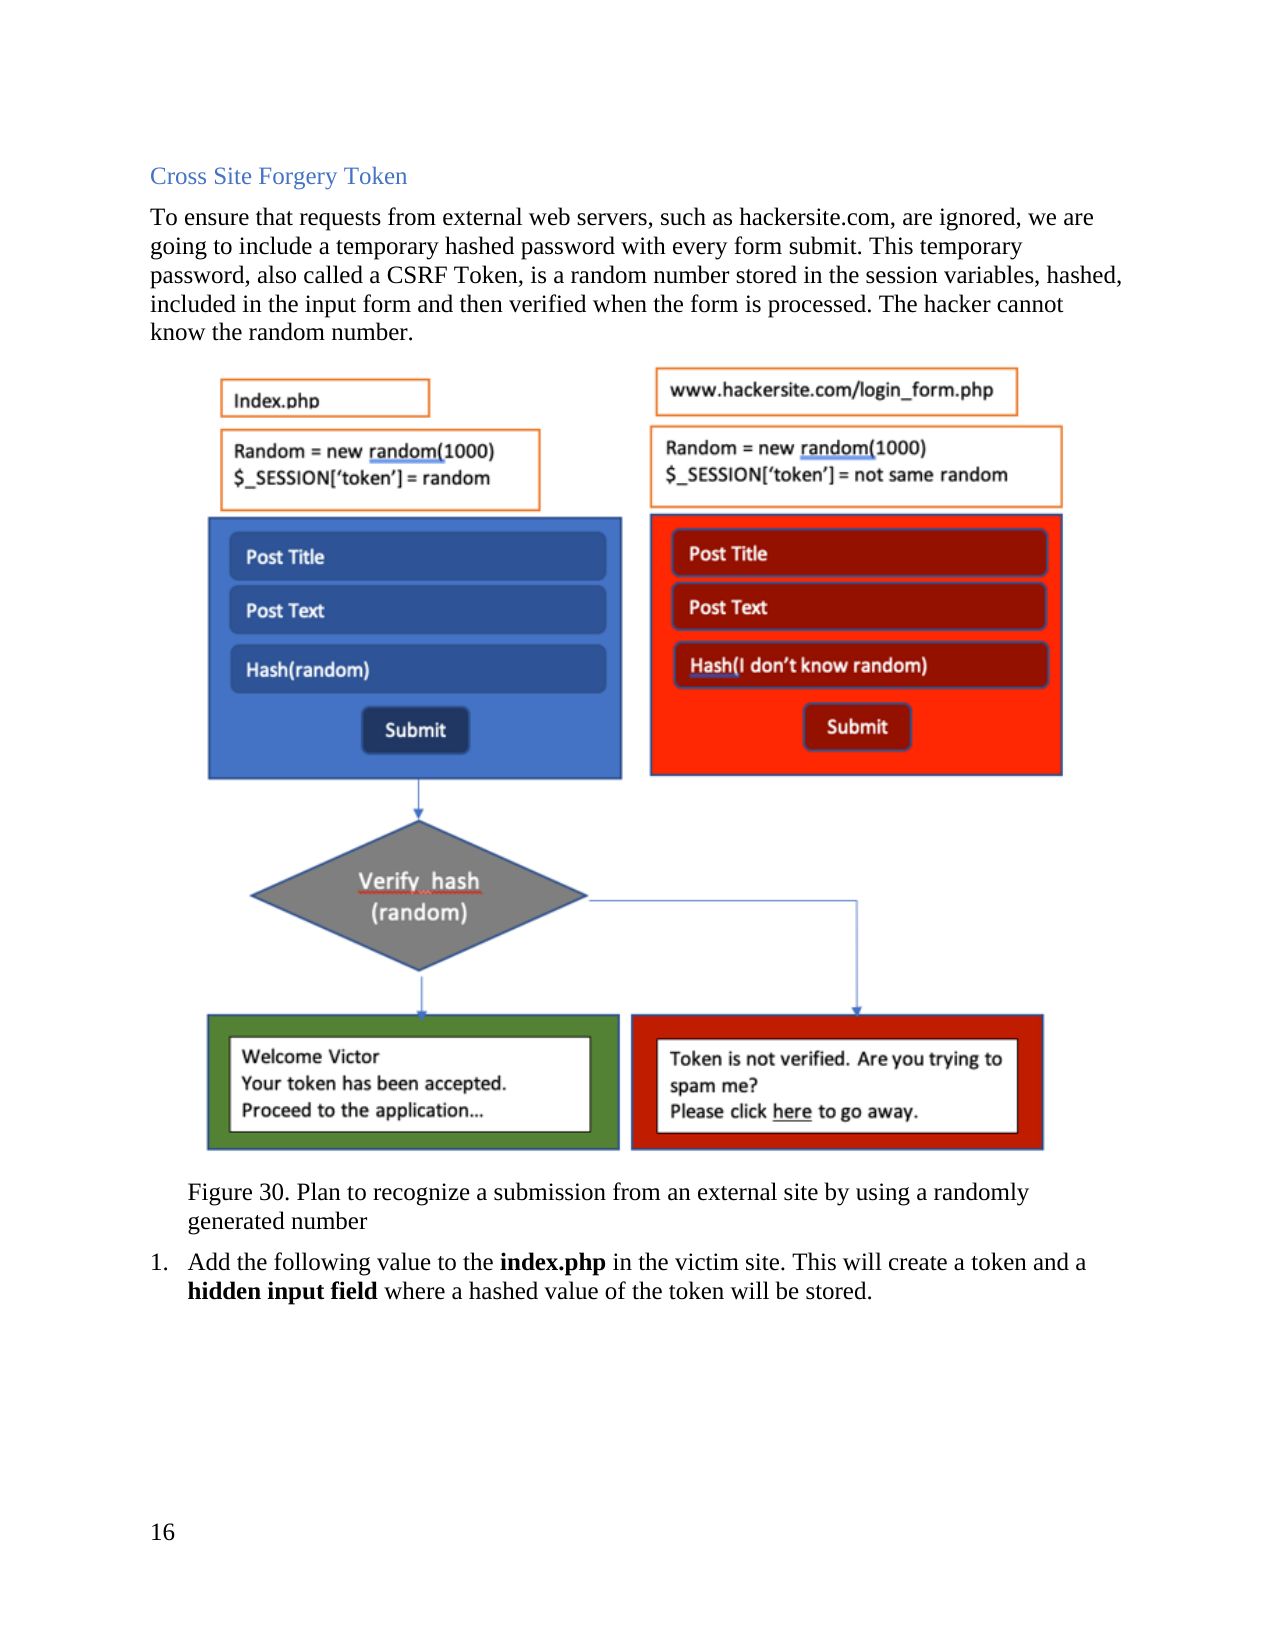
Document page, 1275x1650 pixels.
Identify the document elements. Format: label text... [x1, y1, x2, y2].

text Figure 30. Plan to recognize a submission from an external site by using a randomly generated number [187, 1177, 1125, 1235]
text To ensure that requests from external web servers, such as hackersite.com, are ignored, we are going to include a temporary hashed password with every form submit. This temporary password, also called a CSRF Token, is a random number stored in the session variables, hashed, included in the input form and then verified when the form is processed. The hacker cannot know the random number. [150, 202, 1125, 346]
picture [205, 358, 1070, 1165]
subtitle Cross Site Forgery Token [150, 161, 1125, 190]
list Add the following value to the index.php in the victim site. This will create a token and a hidden input field where a hashed value of the token will be stored. [150, 1247, 1125, 1305]
